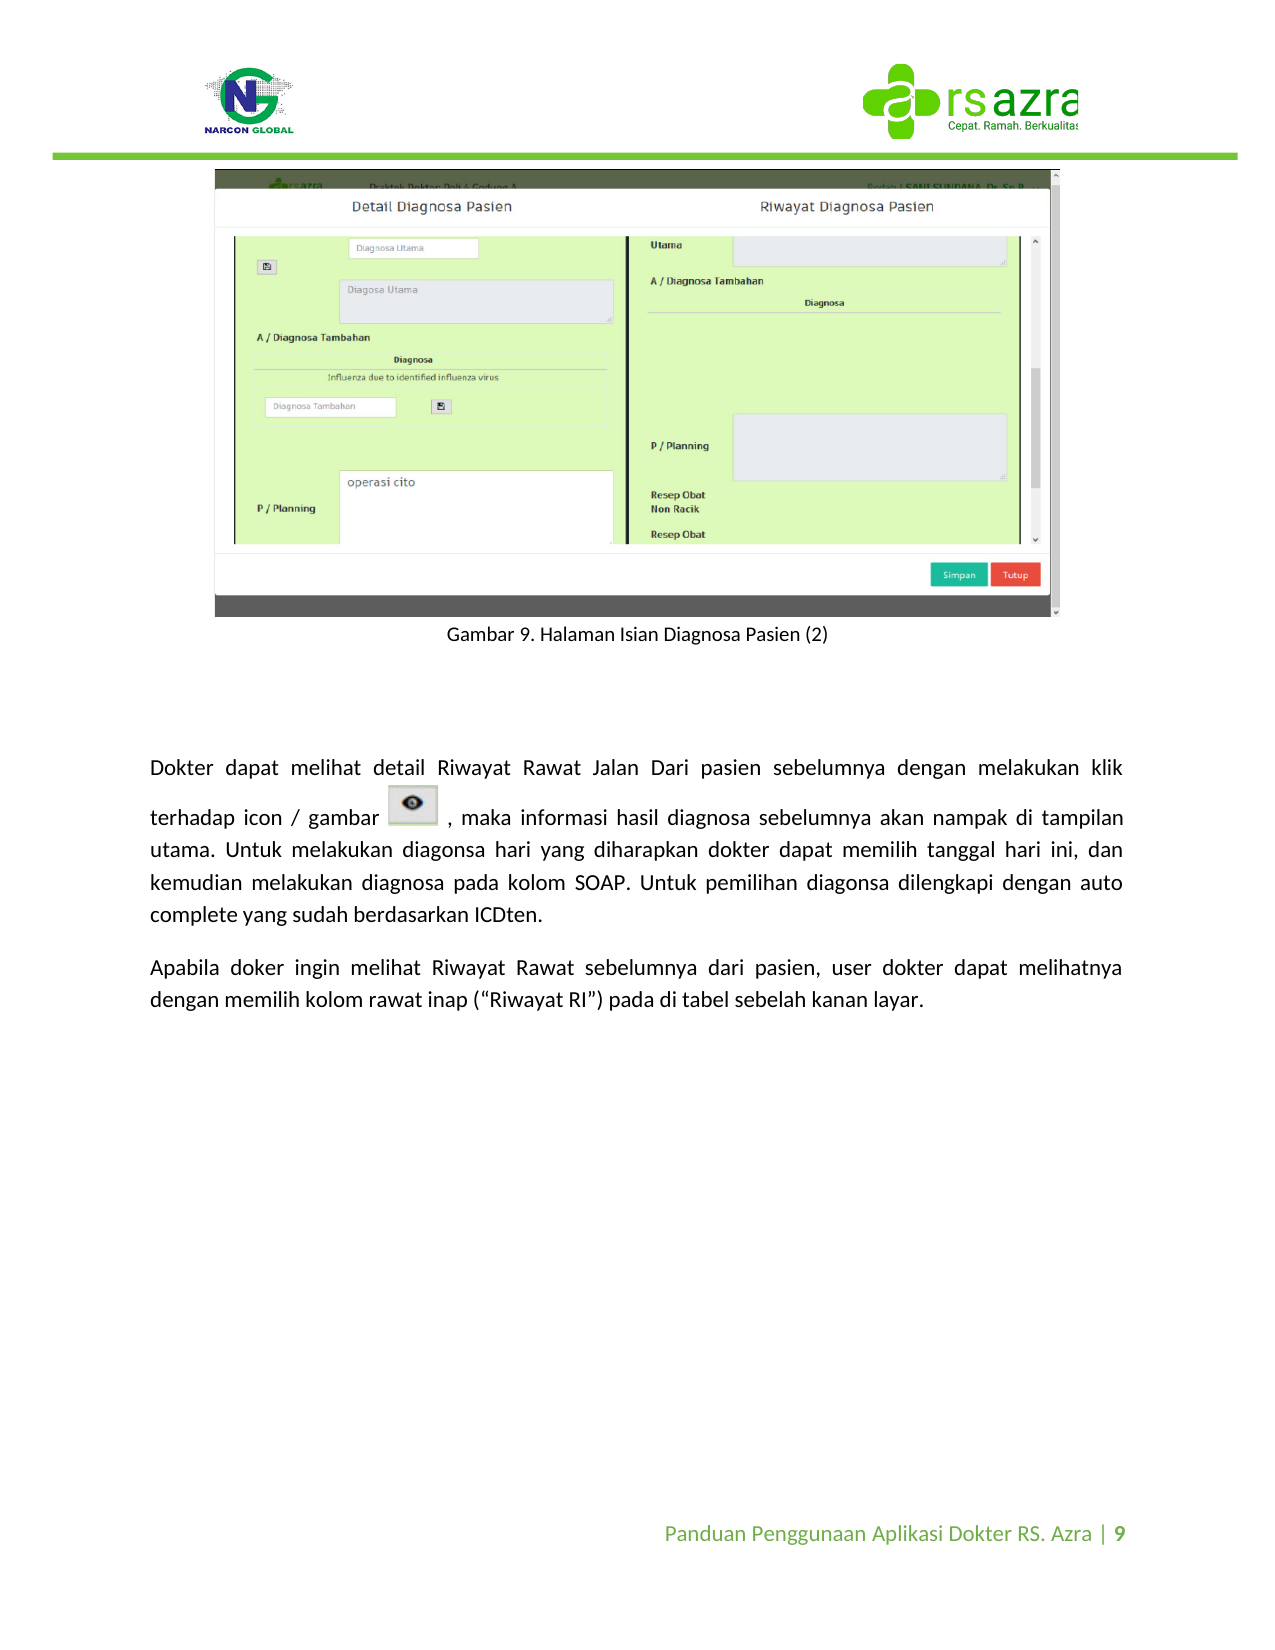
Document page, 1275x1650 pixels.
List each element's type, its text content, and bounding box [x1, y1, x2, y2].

picture [388, 785, 439, 826]
text Gambar 9. Halaman Isian Diagnosa Pasien (2) [150, 621, 1125, 647]
text Apabila doker ingin melihat Riwayat Rawat sebelumnya dari pasien, user dokter dapat melihatnya dengan memilih kolom rawat inap (“Riwayat RI”) pada di tabel sebelah kanan layar. [150, 953, 1125, 1013]
picture [147, 53, 348, 144]
picture [862, 63, 1079, 139]
text Dokter dapat melihat detail Riwayat Rawat Jalan Dari pasien sebelumnya dengan melakukan klik terhadap icon / gambar , maka informasi hasil diagnosa sebelumnya akan nampak di tampilan utama. Untuk melakukan diagonsa hari yang diharapkan dokter dapat memilih tanggal hari ini, dan kemudian melakukan diagnosa pada kolom SOAP. Untuk pemilihan diagonsa dilengkapi dengan auto complete yang sudah berdasarkan ICDten. [150, 753, 1125, 928]
